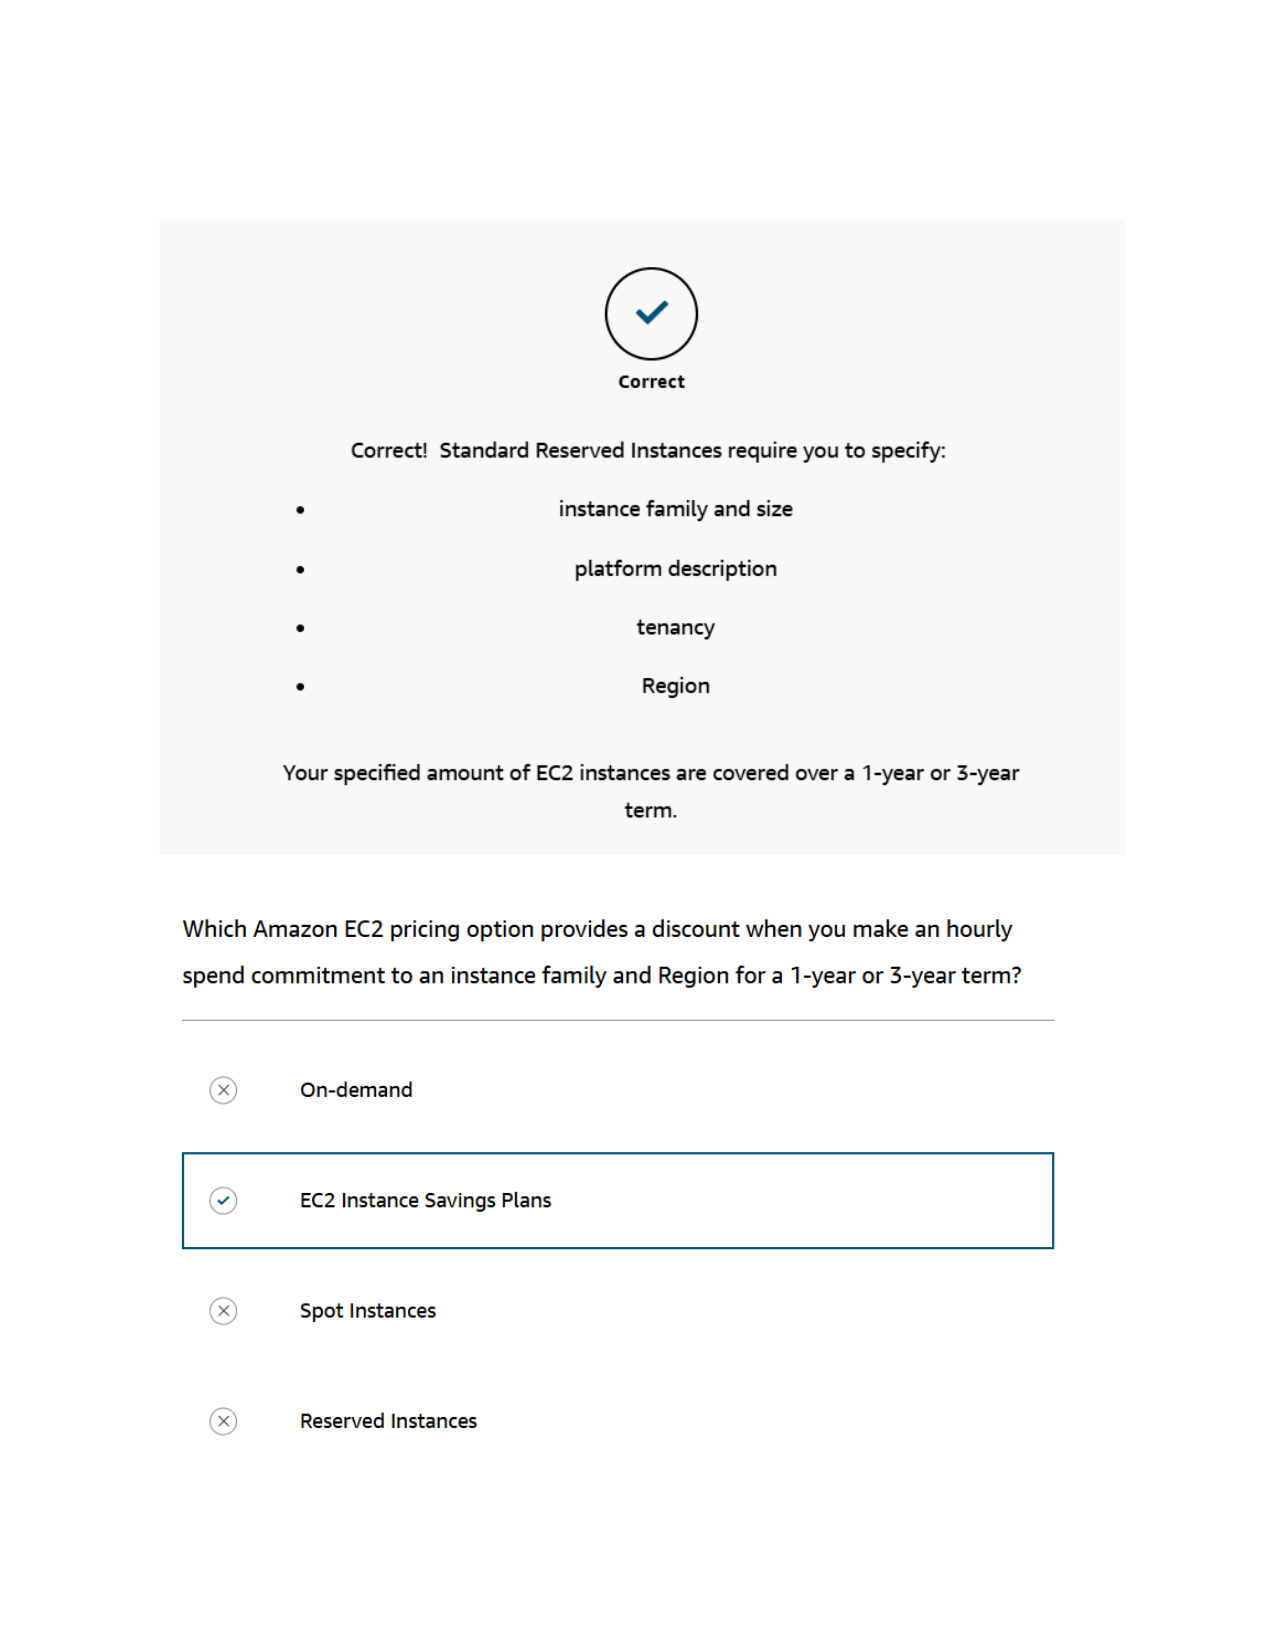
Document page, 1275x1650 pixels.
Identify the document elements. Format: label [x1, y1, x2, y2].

picture [150, 150, 1125, 855]
picture [150, 873, 1125, 1470]
